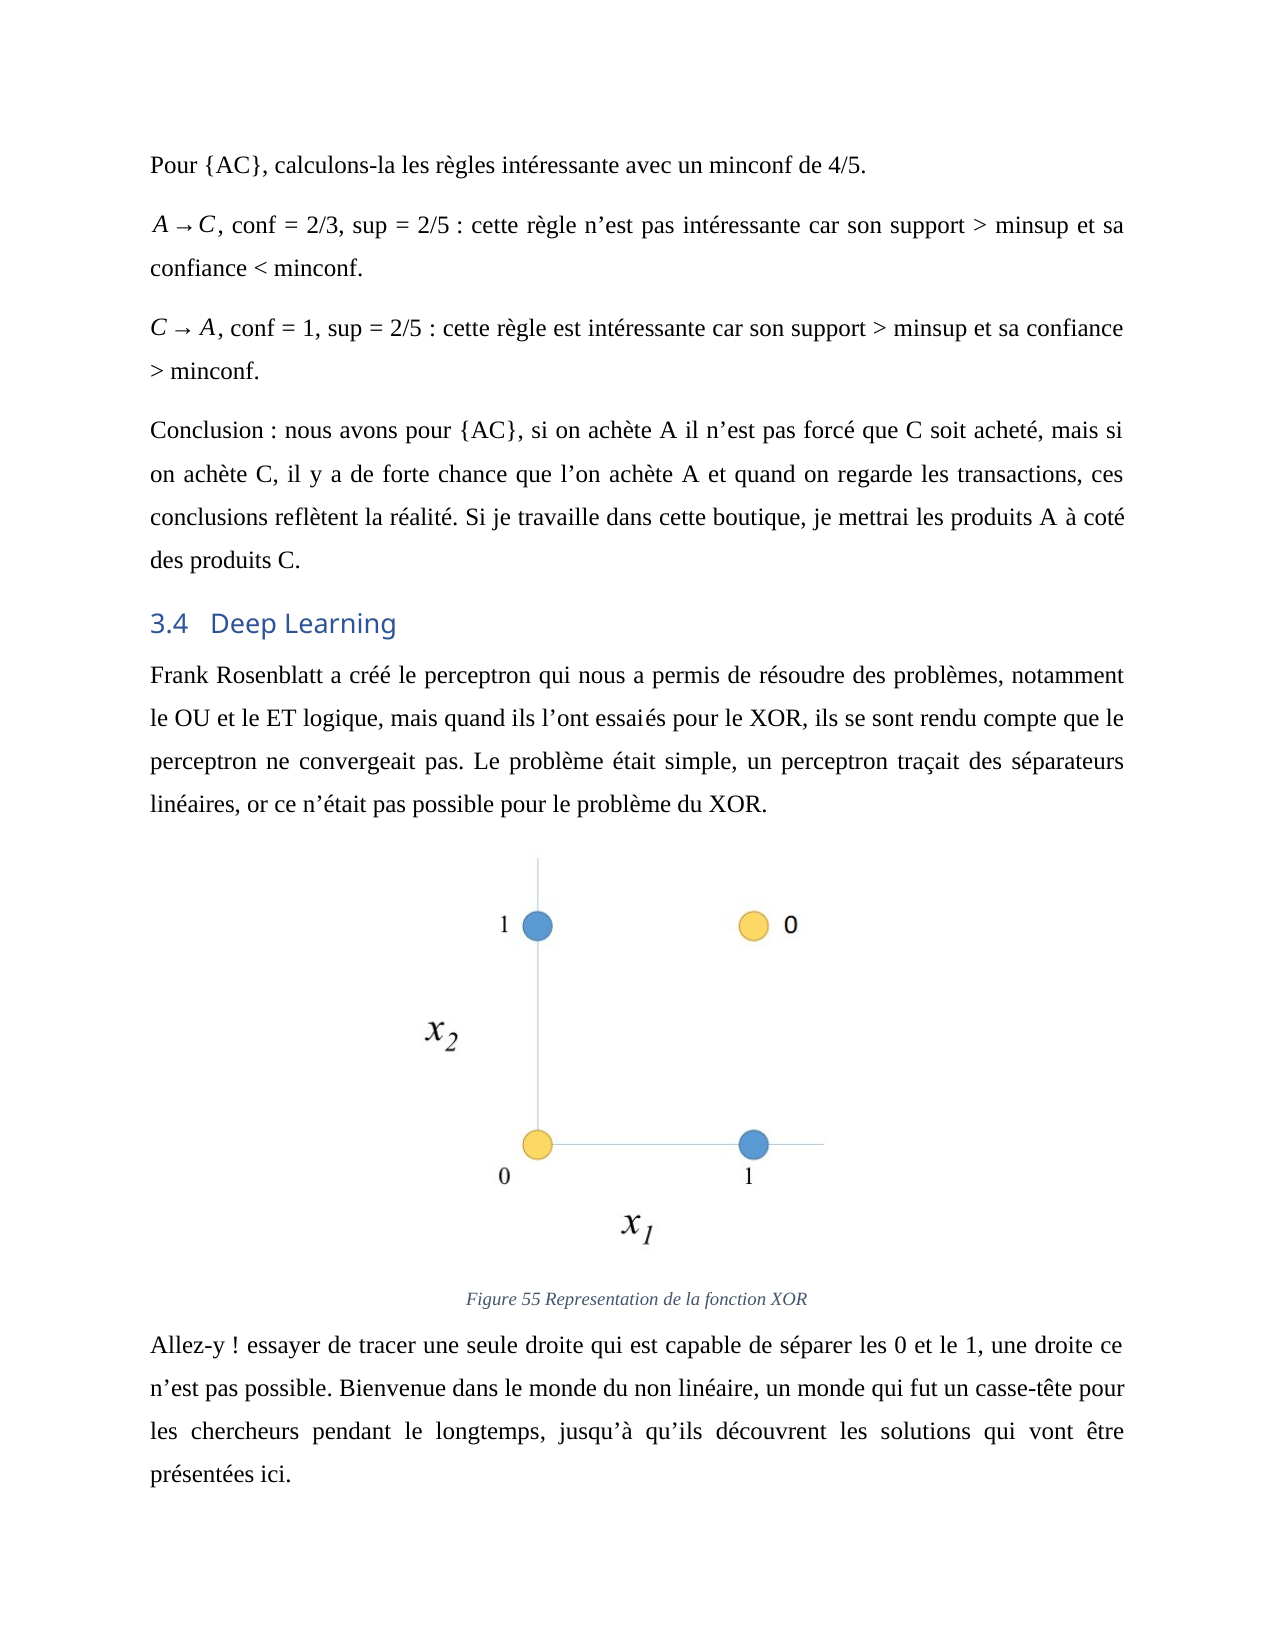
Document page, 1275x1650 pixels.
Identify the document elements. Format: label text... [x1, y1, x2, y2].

text Pour {AC}, calculons-la les règles intéressante avec un minconf de 4/5. [150, 150, 1125, 179]
text , conf = 1, sup = 2/5 : cette règle est intéressante car son support > minsup et sa confiance > minconf. [150, 313, 1125, 384]
text Frank Rosenblatt a créé le perceptron qui nous a permis de résoudre des problèmes, notamment le OU et le ET logique, mais quand ils l’ont essaiés pour le XOR, ils se sont rendu compte que le perceptron ne convergeait pas. Le problème était simple, un perceptron traçait des séparateurs linéaires, or ce n’était pas possible pour le problème du XOR. [150, 660, 1125, 818]
text Conclusion : nous avons pour {AC}, si on achète A il n’est pas forcé que C soit acheté, mais si on achète C, il y a de forte chance que l’on achète A et quand on regarde les transactions, ces conclusions reflètent la réalité. Si je travaille dans cette boutique, je mettrai les produits A à coté des produits C. [150, 416, 1125, 574]
subtitle Deep Learning [150, 605, 1125, 642]
text Allez-y ! essayer de tracer une seule droite qui est capable de séparer les 0 et le 1, une droite ce n’est pas possible. Bienvenue dans le monde du non linéaire, un monde qui fut un casse-tête pour les chercheurs pendant le longtemps, jusqu’à qu’ils découvrent les solutions qui vont être présentées ici. [150, 1330, 1125, 1488]
picture [411, 849, 864, 1257]
text , conf = 2/3, sup = 2/5 : cette règle n’est pas intéressante car son support > minsup et sa confiance < minconf. [150, 210, 1125, 282]
text Figure 55 Representation de la fonction XOR [150, 1288, 1125, 1309]
